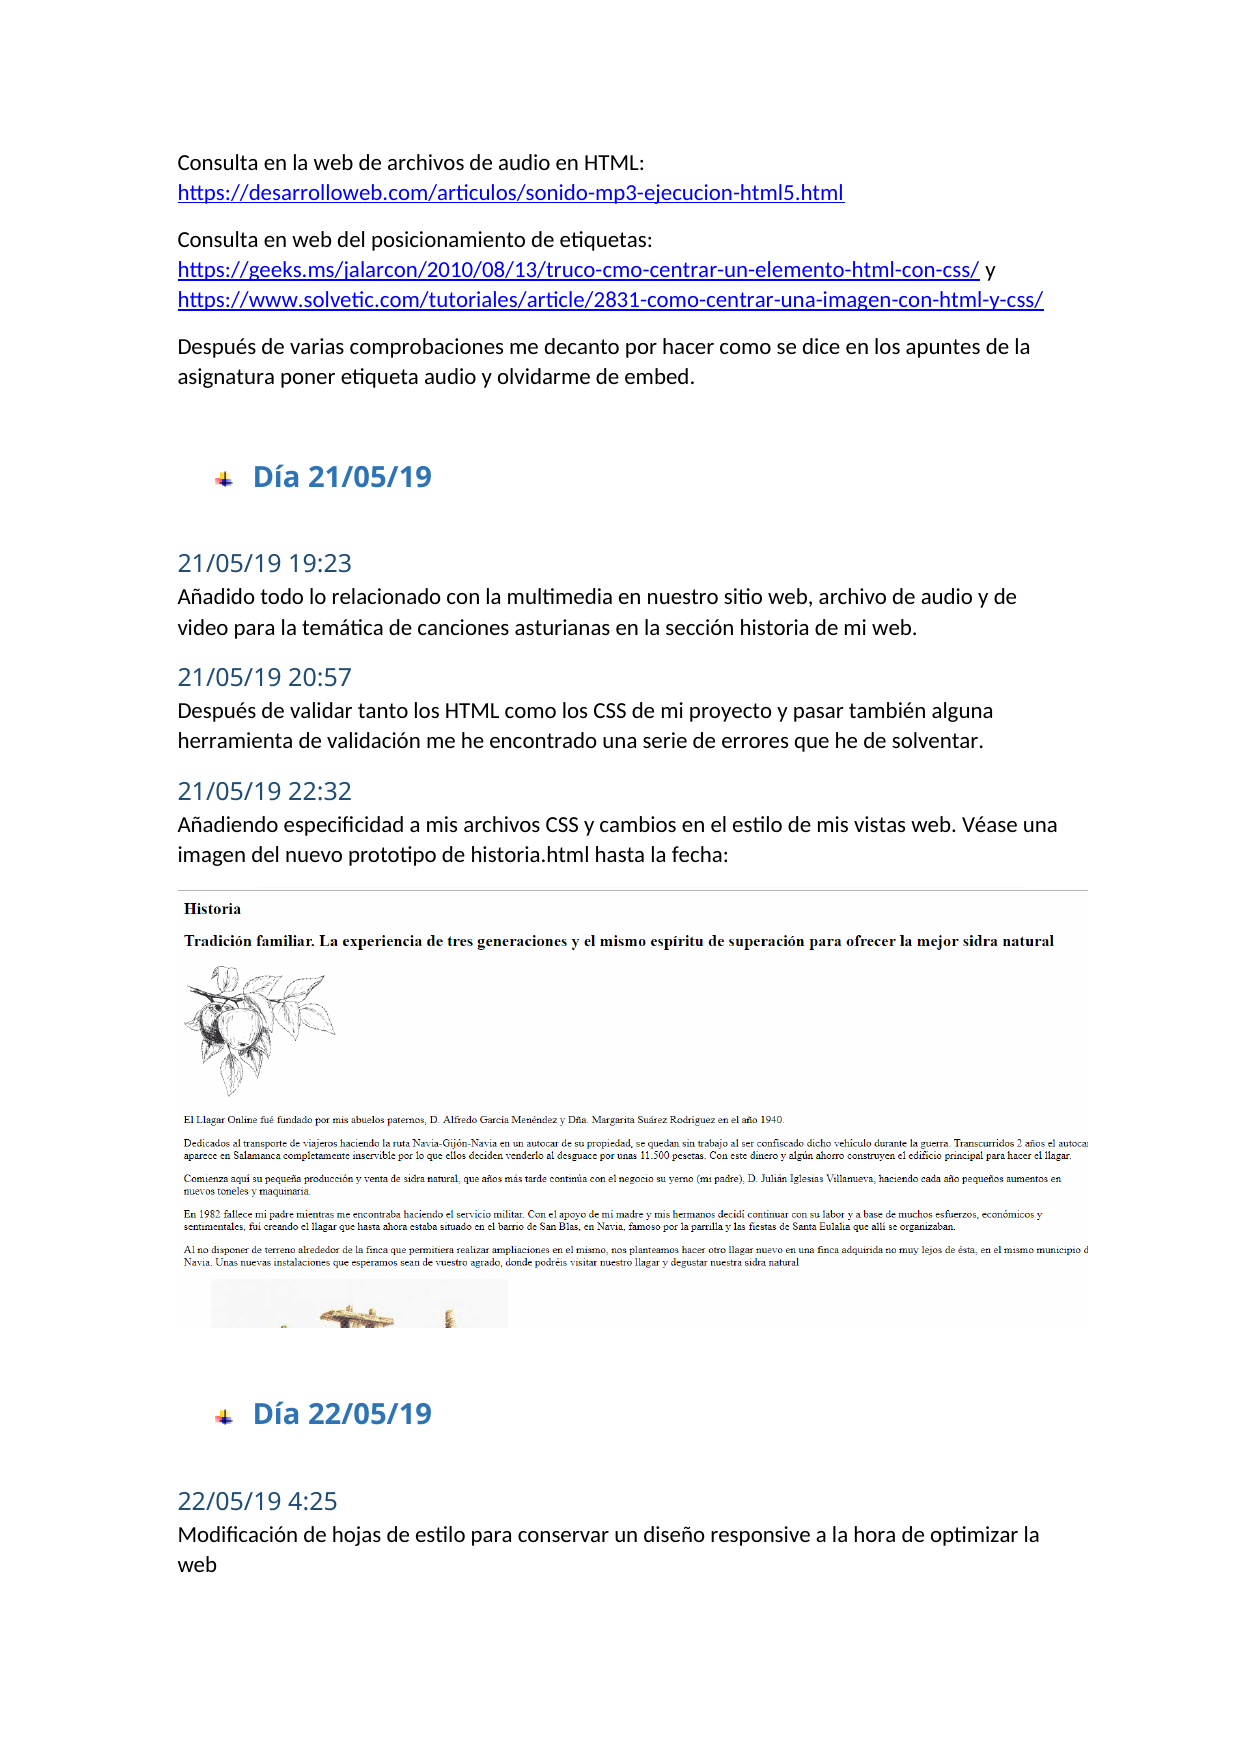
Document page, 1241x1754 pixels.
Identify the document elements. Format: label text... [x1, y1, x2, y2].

subtitle 21/05/19 19:23 [177, 546, 1063, 580]
text Consulta en web del posicionamiento de etiquetas: https://geeks.ms/jalarcon/2010/08/13/truco-cmo-centrar-un-elemento-html-con-css/ y https://www.solvetic.com/tutoriales/article/2831-como-centrar-una-imagen-con-html-y-css/ [177, 225, 1063, 313]
subtitle 21/05/19 20:57 [177, 659, 1063, 693]
subtitle 22/05/19 4:25 [177, 1483, 1063, 1517]
text Después de validar tanto los HTML como los CSS de mi proyecto y pasar también alguna herramienta de validación me he encontrado una serie de errores que he de solventar. [177, 696, 1063, 754]
subtitle Día 22/05/19 [215, 1393, 1063, 1433]
picture [215, 470, 233, 487]
subtitle Día 21/05/19 [215, 456, 1063, 496]
subtitle 21/05/19 22:32 [177, 773, 1063, 807]
picture [178, 887, 1088, 1328]
text Después de varias comprobaciones me decanto por hacer como se dice en los apuntes de la asignatura poner etiqueta audio y olvidarme de embed. [177, 332, 1063, 390]
picture [215, 1408, 233, 1425]
text Añadido todo lo relacionado con la multimedia en nuestro sitio web, archivo de audio y de video para la temática de canciones asturianas en la sección historia de mi web. [177, 582, 1063, 641]
text Consulta en la web de archivos de audio en HTML: https://desarrolloweb.com/articulos/sonido-mp3-ejecucion-html5.html [177, 148, 1063, 206]
text Añadiendo especificidad a mis archivos CSS y cambios en el estilo de mis vistas web. Véase una imagen del nuevo prototipo de historia.html hasta la fecha: [177, 810, 1063, 868]
text Modificación de hojas de estilo para conservar un diseño responsive a la hora de optimizar la web [177, 1520, 1063, 1578]
